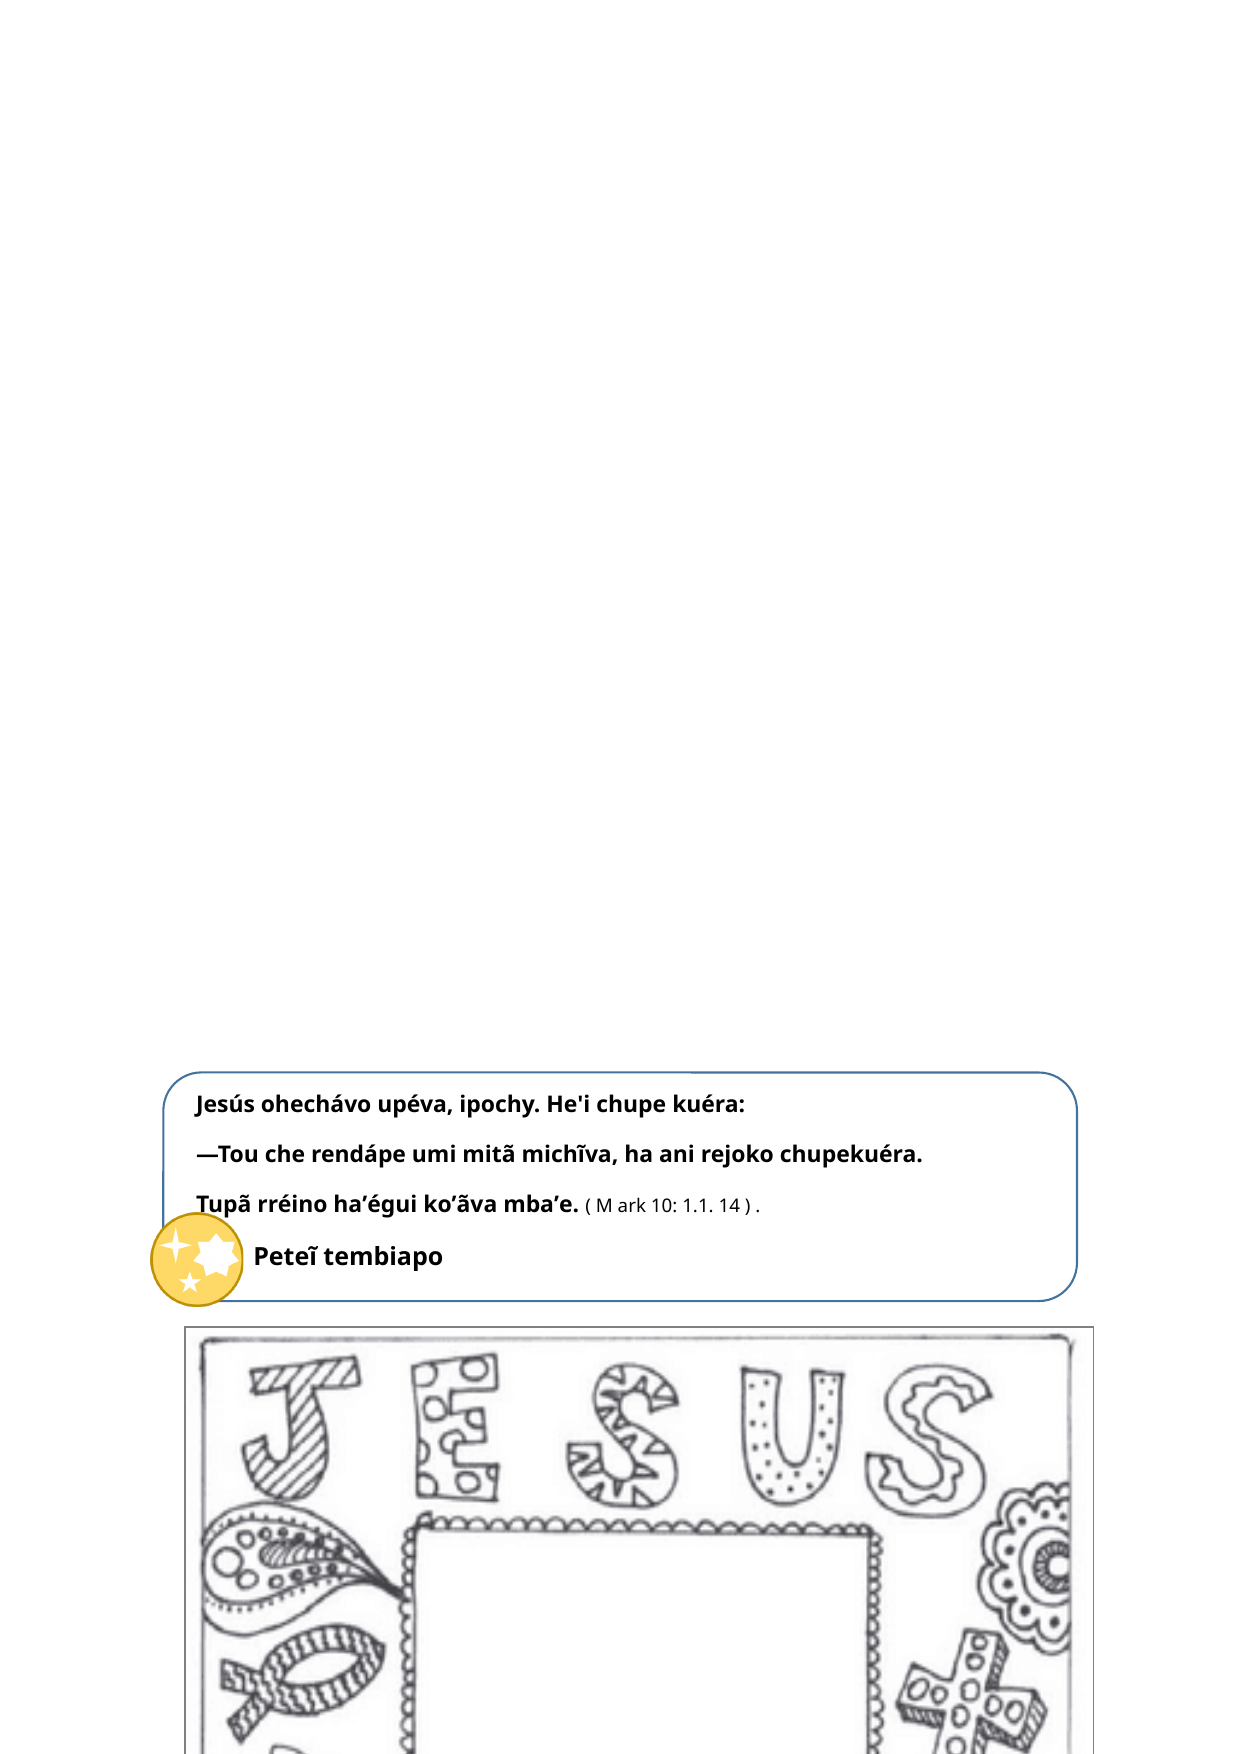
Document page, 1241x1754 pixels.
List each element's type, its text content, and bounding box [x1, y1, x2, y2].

text Tupã rréino haʼégui koʼãva mbaʼe. ( M ark 10: 1.1. 14 ) . [150, 1188, 1090, 1220]
text —Tou che rendápe umi mitã michĩva, ha ani rejoko chupekuéra. [150, 1138, 1090, 1169]
text Jesús ohechávo upéva, ipochy. He'i chupe kuéra: [150, 1088, 1090, 1119]
picture [150, 1212, 244, 1307]
picture [186, 1328, 1093, 1754]
text Peteĩ tembiapo [244, 1239, 1090, 1273]
